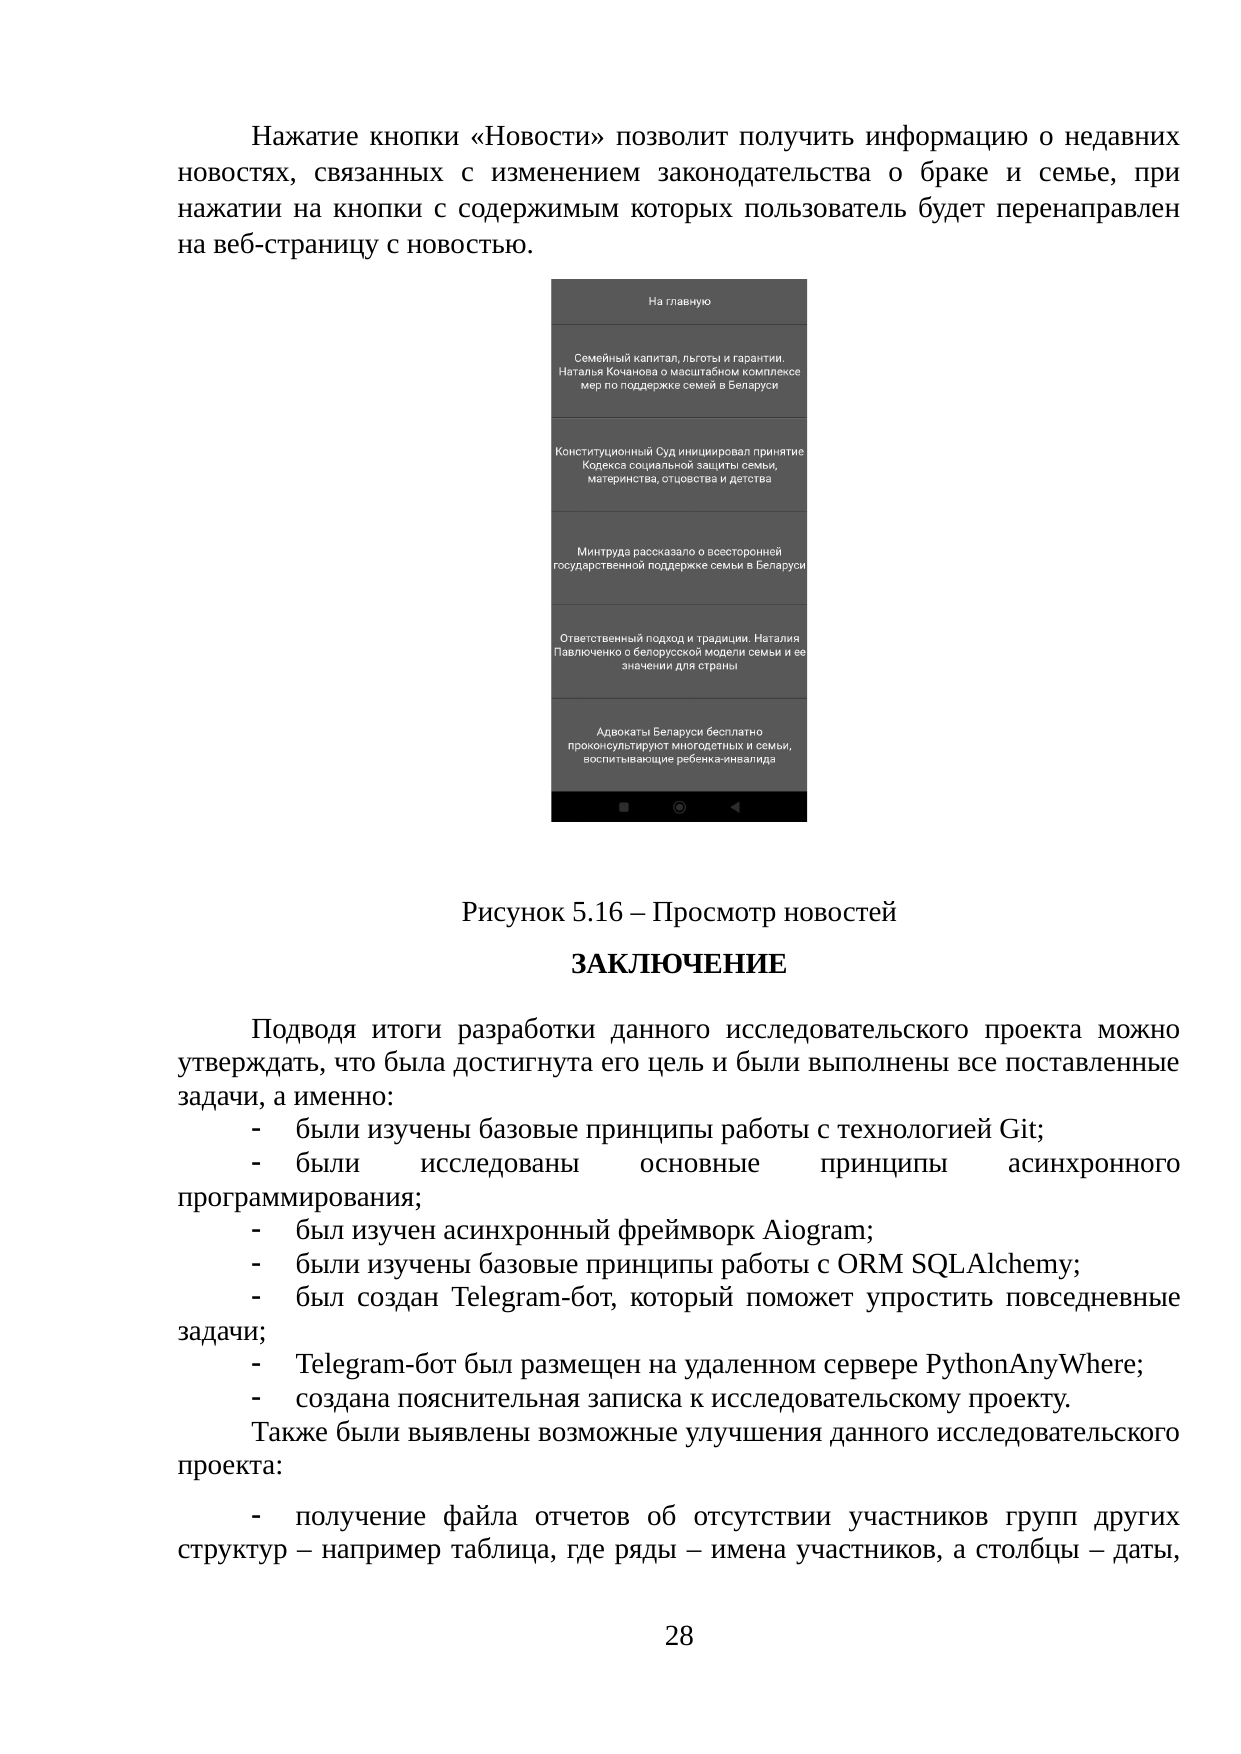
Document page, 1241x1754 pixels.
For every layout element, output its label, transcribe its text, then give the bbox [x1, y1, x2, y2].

picture [551, 279, 808, 822]
list создана пояснительная записка к исследовательскому проекту. [177, 1380, 1181, 1414]
list Telegram-бот был размещен на удаленном сервере PythonAnyWhere; [177, 1347, 1181, 1380]
text Рисунок 5.16 – Просмотр новостей [177, 894, 1181, 927]
list был изучен асинхронный фреймворк Aiogram; [177, 1212, 1181, 1246]
list был создан Telegram-бот, который поможет упростить повседневные задачи; [177, 1279, 1181, 1347]
list были изучены базовые принципы работы с технологией Git; [177, 1111, 1181, 1145]
text Также были выявлены возможные улучшения данного исследовательского проекта: [177, 1414, 1181, 1481]
subtitle ЗАКЛЮЧЕНИЕ [177, 947, 1181, 980]
text Нажатие кнопки «Новости» позволит получить информацию о недавних новостях, связанных с изменением законодательства о браке и семье, при нажатии на кнопки с содержимым которых пользователь будет перенаправлен на веб-страницу с новостью. [177, 118, 1181, 260]
list были исследованы основные принципы асинхронного программирования; [177, 1145, 1181, 1212]
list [177, 1498, 1181, 1565]
text Подводя итоги разработки данного исследовательского проекта можно утверждать, что была достигнута его цель и были выполнены все поставленные задачи, а именно: [177, 1011, 1181, 1111]
list были изучены базовые принципы работы с ORM SQLAlchemy; [177, 1246, 1181, 1279]
